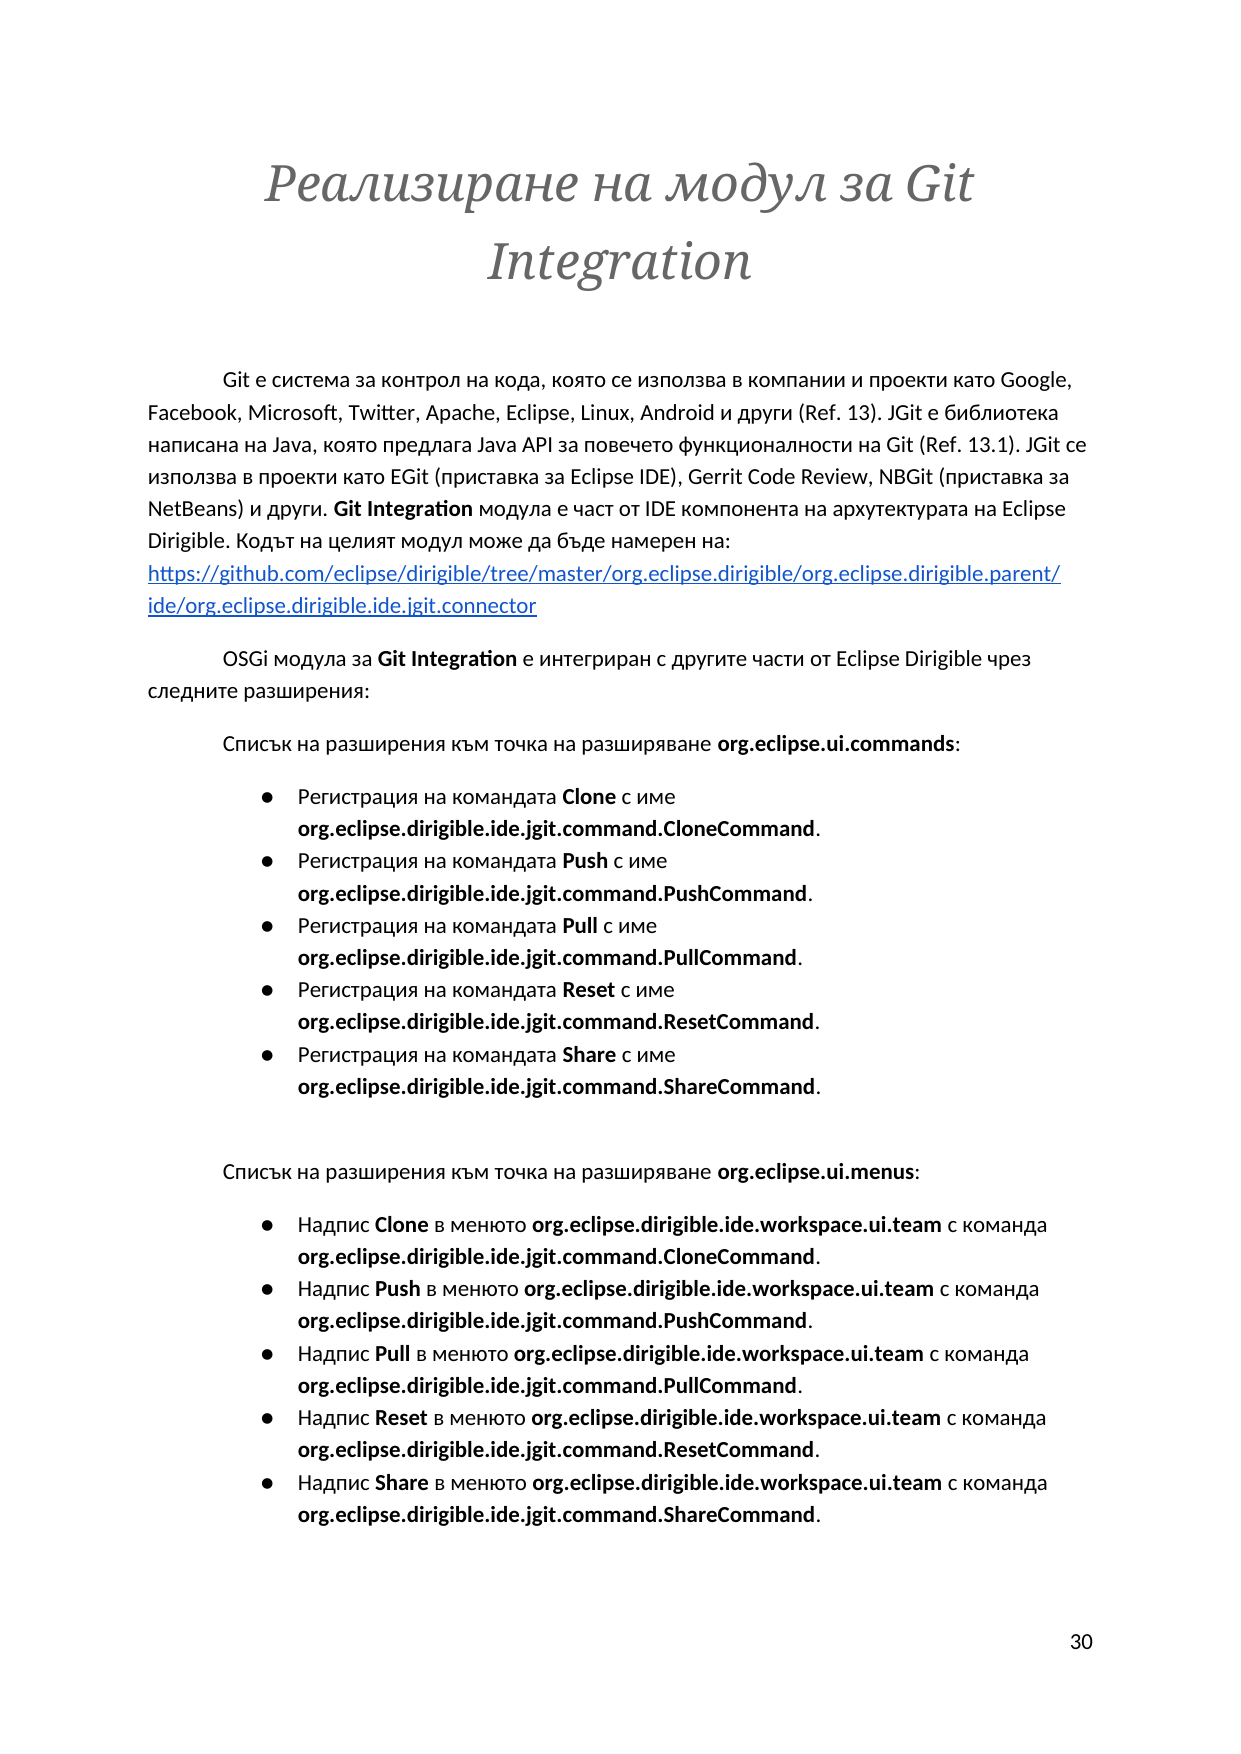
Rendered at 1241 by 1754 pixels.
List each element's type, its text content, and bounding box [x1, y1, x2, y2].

list Надпис Share в менюто org.eclipse.dirigible.ide.workspace.ui.team с команда org.eclipse.dirigible.ide.jgit.command.ShareCommand. [260, 1468, 1093, 1528]
list Надпис Reset в менюто org.eclipse.dirigible.ide.workspace.ui.team с команда org.eclipse.dirigible.ide.jgit.command.ResetCommand. [260, 1403, 1093, 1463]
text OSGi модула за Git Integration е интегриран с другите части от Eclipse Dirigible чрез следните разширения: [148, 644, 1093, 704]
text Списък на разширения към точка на разширяване org.eclipse.ui.commands: [148, 729, 1093, 757]
list Надпис Clone в менюто org.eclipse.dirigible.ide.workspace.ui.team с команда org.eclipse.dirigible.ide.jgit.command.CloneCommand. [260, 1210, 1093, 1270]
list Надпис Push в менюто org.eclipse.dirigible.ide.workspace.ui.team с команда org.eclipse.dirigible.ide.jgit.command.PushCommand. [260, 1274, 1093, 1335]
list Регистрация на командата Share с име org.eclipse.dirigible.ide.jgit.command.ShareCommand. [260, 1040, 1093, 1100]
list Надпис Pull в менюто org.eclipse.dirigible.ide.workspace.ui.team с команда org.eclipse.dirigible.ide.jgit.command.PullCommand. [260, 1339, 1093, 1399]
list Регистрация на командата Clone с име org.eclipse.dirigible.ide.jgit.command.CloneCommand. [260, 782, 1093, 842]
subtitle Реализиране на модул за Git Integration [148, 148, 1093, 294]
text Git е система за контрол на кода, която се използва в компании и проекти като Google, Facebook, Microsoft, Twitter, Apache, Eclipse, Linux, Android и други (Ref. 13). JGit е библиотека написана на Java, която предлага Java API за повечето функционалности на Git (Ref. 13.1). JGit се използва в проекти като EGit (приставка за Eclipse IDE), Gerrit Code Review, NBGit (приставка за NetBeans) и други. Git Integration модула е част от IDE компонента на архутектурата на Eclipse Dirigible. Кодът на целият модул може да бъде намерен на: https://github.com/eclipse/dirigible/tree/master/org.eclipse.dirigible/org.eclipse.dirigible.parent/ide/org.eclipse.dirigible.ide.jgit.connector [148, 366, 1093, 619]
text Списък на разширения към точка на разширяване org.eclipse.ui.menus: [148, 1157, 1093, 1185]
list Регистрация на командата Push с име org.eclipse.dirigible.ide.jgit.command.PushCommand. [260, 847, 1093, 907]
list Регистрация на командата Pull с име org.eclipse.dirigible.ide.jgit.command.PullCommand. [260, 911, 1093, 971]
list Регистрация на командата Reset с име org.eclipse.dirigible.ide.jgit.command.ResetCommand. [260, 975, 1093, 1036]
